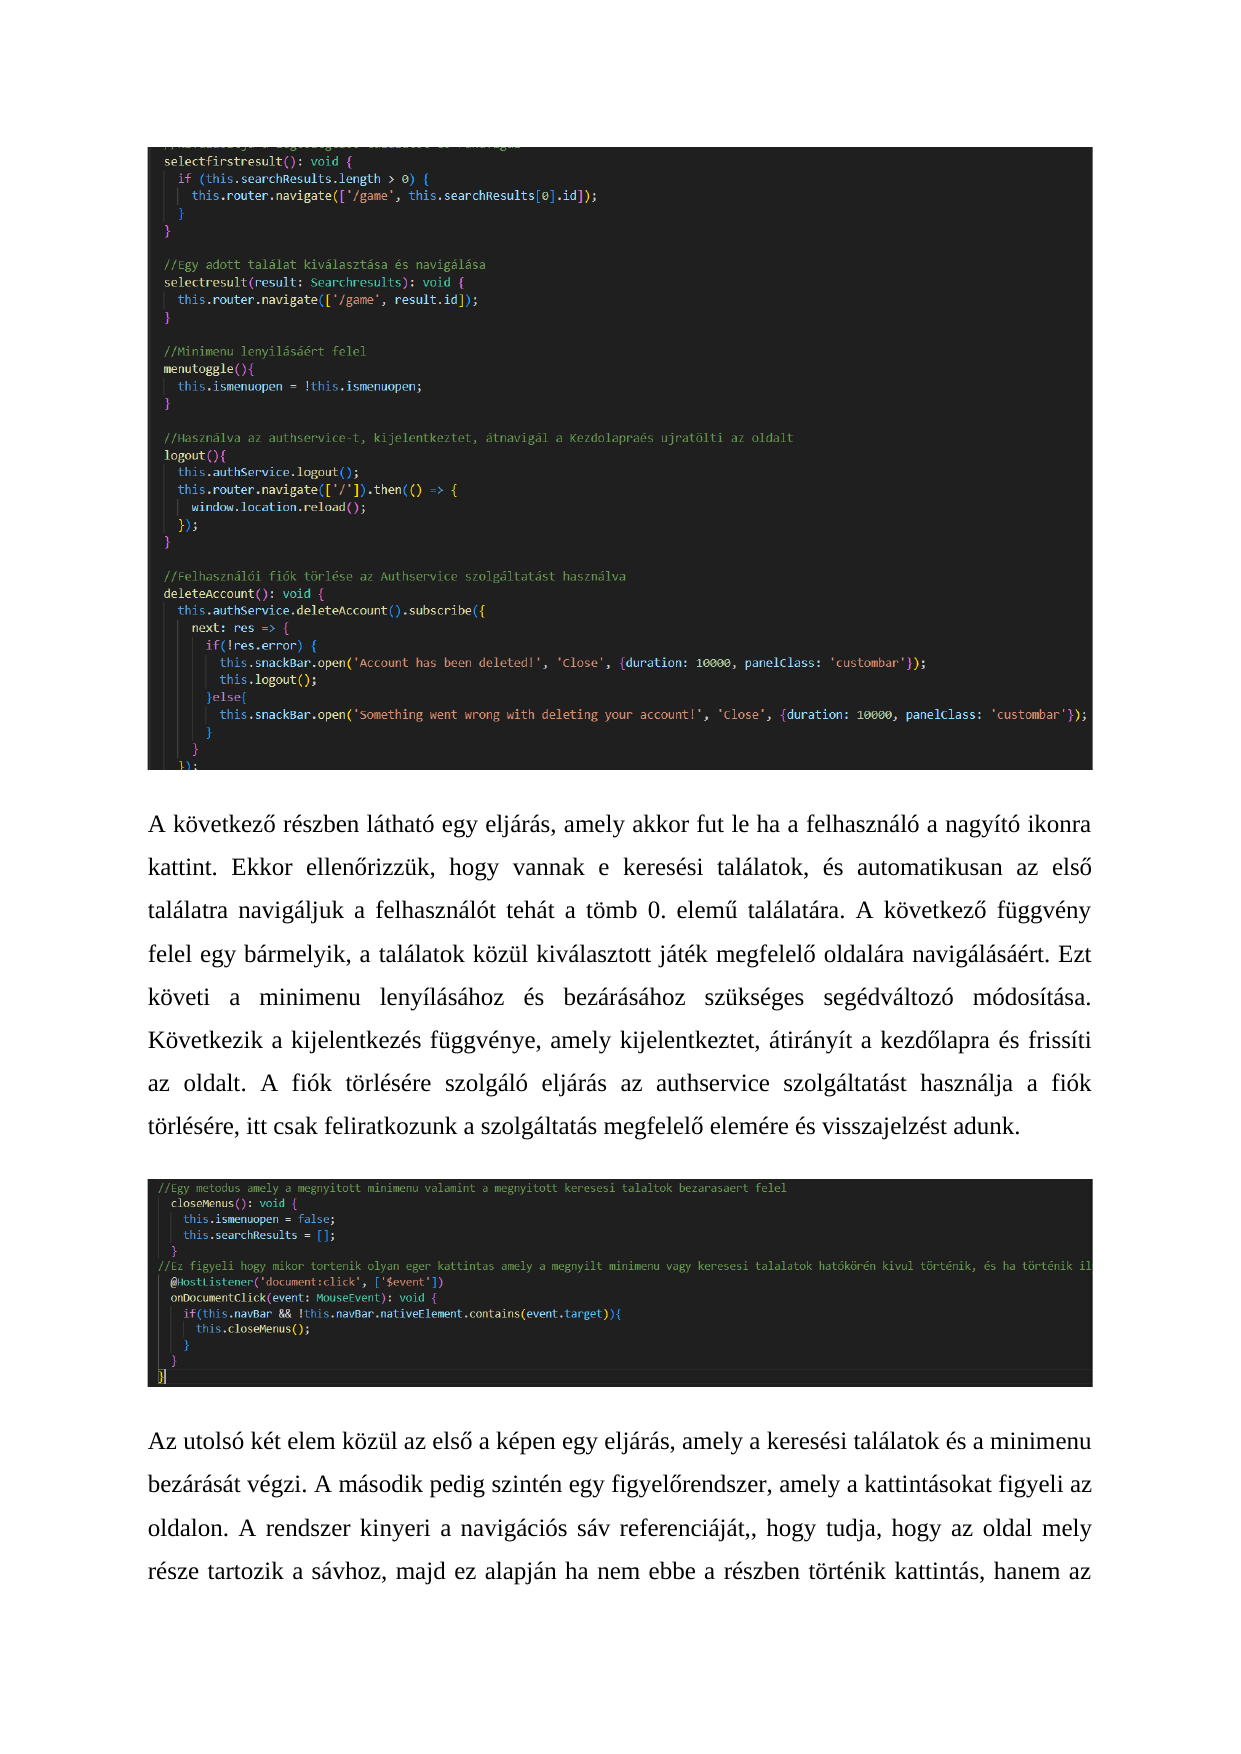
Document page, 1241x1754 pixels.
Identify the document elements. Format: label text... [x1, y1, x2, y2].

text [148, 1426, 1093, 1584]
text A következő részben látható egy eljárás, amely akkor fut le ha a felhasználó a nagyító ikonra kattint. Ekkor ellenőrizzük, hogy vannak e keresési találatok, és automatikusan az első találatra navigáljuk a felhasználót tehát a tömb 0. elemű találatára. A következő függvény felel egy bármelyik, a találatok közül kiválasztott játék megfelelő oldalára navigálásáért. Ezt követi a minimenu lenyílásához és bezárásához szükséges segédváltozó módosítása. Következik a kijelentkezés függvénye, amely kijelentkeztet, átirányít a kezdőlapra és frissíti az oldalt. A fiók törlésére szolgáló eljárás az authservice szolgáltatást használja a fiók törlésére, itt csak feliratkozunk a szolgáltatás megfelelő elemére és visszajelzést adunk. [148, 809, 1093, 1140]
picture [147, 147, 1093, 770]
picture [147, 1179, 1093, 1387]
